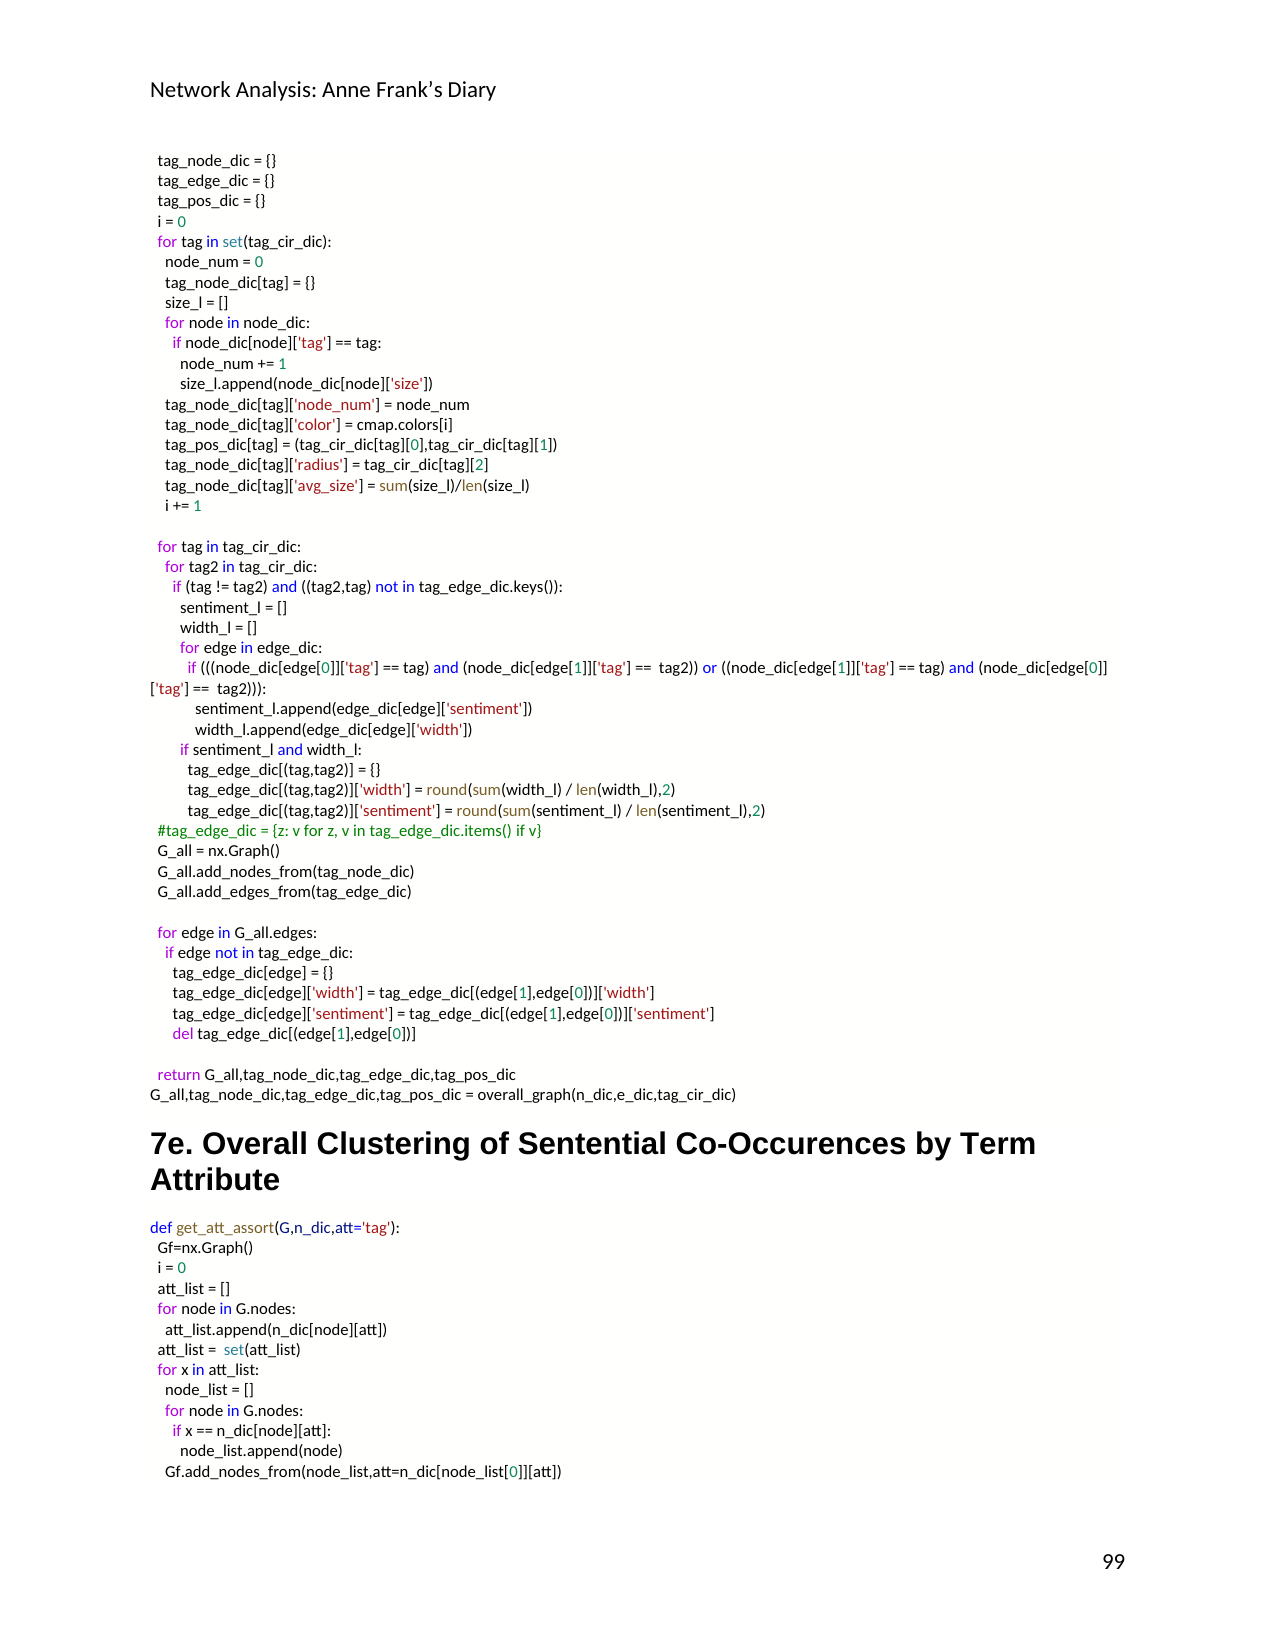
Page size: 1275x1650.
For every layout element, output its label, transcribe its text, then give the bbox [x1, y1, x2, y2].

text i += 1 [150, 495, 1125, 516]
text if (((node_dic[edge[0]]['tag'] == tag) and (node_dic[edge[1]]['tag'] == tag2)) or ((node_dic[edge[1]]['tag'] == tag) and (node_dic[edge[0]]['tag'] == tag2))): [150, 658, 1125, 698]
text att_list.append(n_dic[node][att]) [150, 1319, 1125, 1339]
text 7e. Overall Clustering of Sentential Co-Occurences by Term Attribute [150, 1125, 1125, 1197]
text tag_edge_dic = {} [150, 170, 1125, 191]
text tag_node_dic[tag]['color'] = cmap.colors[i] [150, 414, 1125, 434]
text node_list = [] [150, 1380, 1125, 1400]
text return G_all,tag_node_dic,tag_edge_dic,tag_pos_dic [150, 1064, 1125, 1084]
text sentiment_l = [] [150, 597, 1125, 617]
text G_all = nx.Graph() [150, 841, 1125, 861]
text tag_edge_dic[(tag,tag2)]['width'] = round(sum(width_l) / len(width_l),2) [150, 780, 1125, 800]
text for tag2 in tag_cir_dic: [150, 556, 1125, 577]
text Gf.add_nodes_from(node_list,att=n_dic[node_list[0]][att]) [150, 1461, 1125, 1481]
text tag_edge_dic[(tag,tag2)] = {} [150, 759, 1125, 780]
text tag_node_dic[tag]['node_num'] = node_num [150, 394, 1125, 414]
text if sentiment_l and width_l: [150, 739, 1125, 759]
text width_l = [] [150, 617, 1125, 637]
text tag_node_dic = {} [150, 150, 1125, 170]
text att_list = set(att_list) [150, 1339, 1125, 1359]
text tag_node_dic[tag]['radius'] = tag_cir_dic[tag][2] [150, 455, 1125, 475]
text tag_edge_dic[(tag,tag2)]['sentiment'] = round(sum(sentiment_l) / len(sentiment_l),2) [150, 800, 1125, 820]
text width_l.append(edge_dic[edge]['width']) [150, 719, 1125, 739]
text for node in node_dic: [150, 312, 1125, 333]
text for tag in tag_cir_dic: [150, 536, 1125, 556]
text tag_pos_dic = {} [150, 191, 1125, 211]
text G_all.add_nodes_from(tag_node_dic) [150, 861, 1125, 881]
text for x in att_list: [150, 1359, 1125, 1380]
text for edge in G_all.edges: [150, 922, 1125, 942]
text for edge in edge_dic: [150, 637, 1125, 658]
text node_list.append(node) [150, 1441, 1125, 1461]
text tag_edge_dic[edge]['sentiment'] = tag_edge_dic[(edge[1],edge[0])]['sentiment'] [150, 1003, 1125, 1023]
text i = 0 [150, 211, 1125, 231]
text G_all,tag_node_dic,tag_edge_dic,tag_pos_dic = overall_graph(n_dic,e_dic,tag_cir_dic) [150, 1084, 1125, 1105]
text node_num = 0 [150, 252, 1125, 272]
text tag_edge_dic[edge] = {} [150, 962, 1125, 983]
text tag_pos_dic[tag] = (tag_cir_dic[tag][0],tag_cir_dic[tag][1]) [150, 434, 1125, 455]
text for tag in set(tag_cir_dic): [150, 231, 1125, 252]
text def get_att_assort(G,n_dic,att='tag'): [150, 1217, 1125, 1237]
text att_list = [] [150, 1278, 1125, 1298]
text Gf=nx.Graph() [150, 1237, 1125, 1258]
text size_l = [] [150, 292, 1125, 312]
text size_l.append(node_dic[node]['size']) [150, 373, 1125, 394]
text tag_node_dic[tag] = {} [150, 272, 1125, 292]
text G_all.add_edges_from(tag_edge_dic) [150, 881, 1125, 902]
text tag_edge_dic[edge]['width'] = tag_edge_dic[(edge[1],edge[0])]['width'] [150, 983, 1125, 1003]
text del tag_edge_dic[(edge[1],edge[0])] [150, 1023, 1125, 1044]
text if node_dic[node]['tag'] == tag: [150, 333, 1125, 353]
text for node in G.nodes: [150, 1298, 1125, 1319]
text if (tag != tag2) and ((tag2,tag) not in tag_edge_dic.keys()): [150, 577, 1125, 597]
text sentiment_l.append(edge_dic[edge]['sentiment']) [150, 698, 1125, 719]
text for node in G.nodes: [150, 1400, 1125, 1420]
text i = 0 [150, 1258, 1125, 1278]
text #tag_edge_dic = {z: v for z, v in tag_edge_dic.items() if v} [150, 820, 1125, 841]
text node_num += 1 [150, 353, 1125, 373]
text if edge not in tag_edge_dic: [150, 942, 1125, 962]
text tag_node_dic[tag]['avg_size'] = sum(size_l)/len(size_l) [150, 475, 1125, 495]
text if x == n_dic[node][att]: [150, 1420, 1125, 1441]
